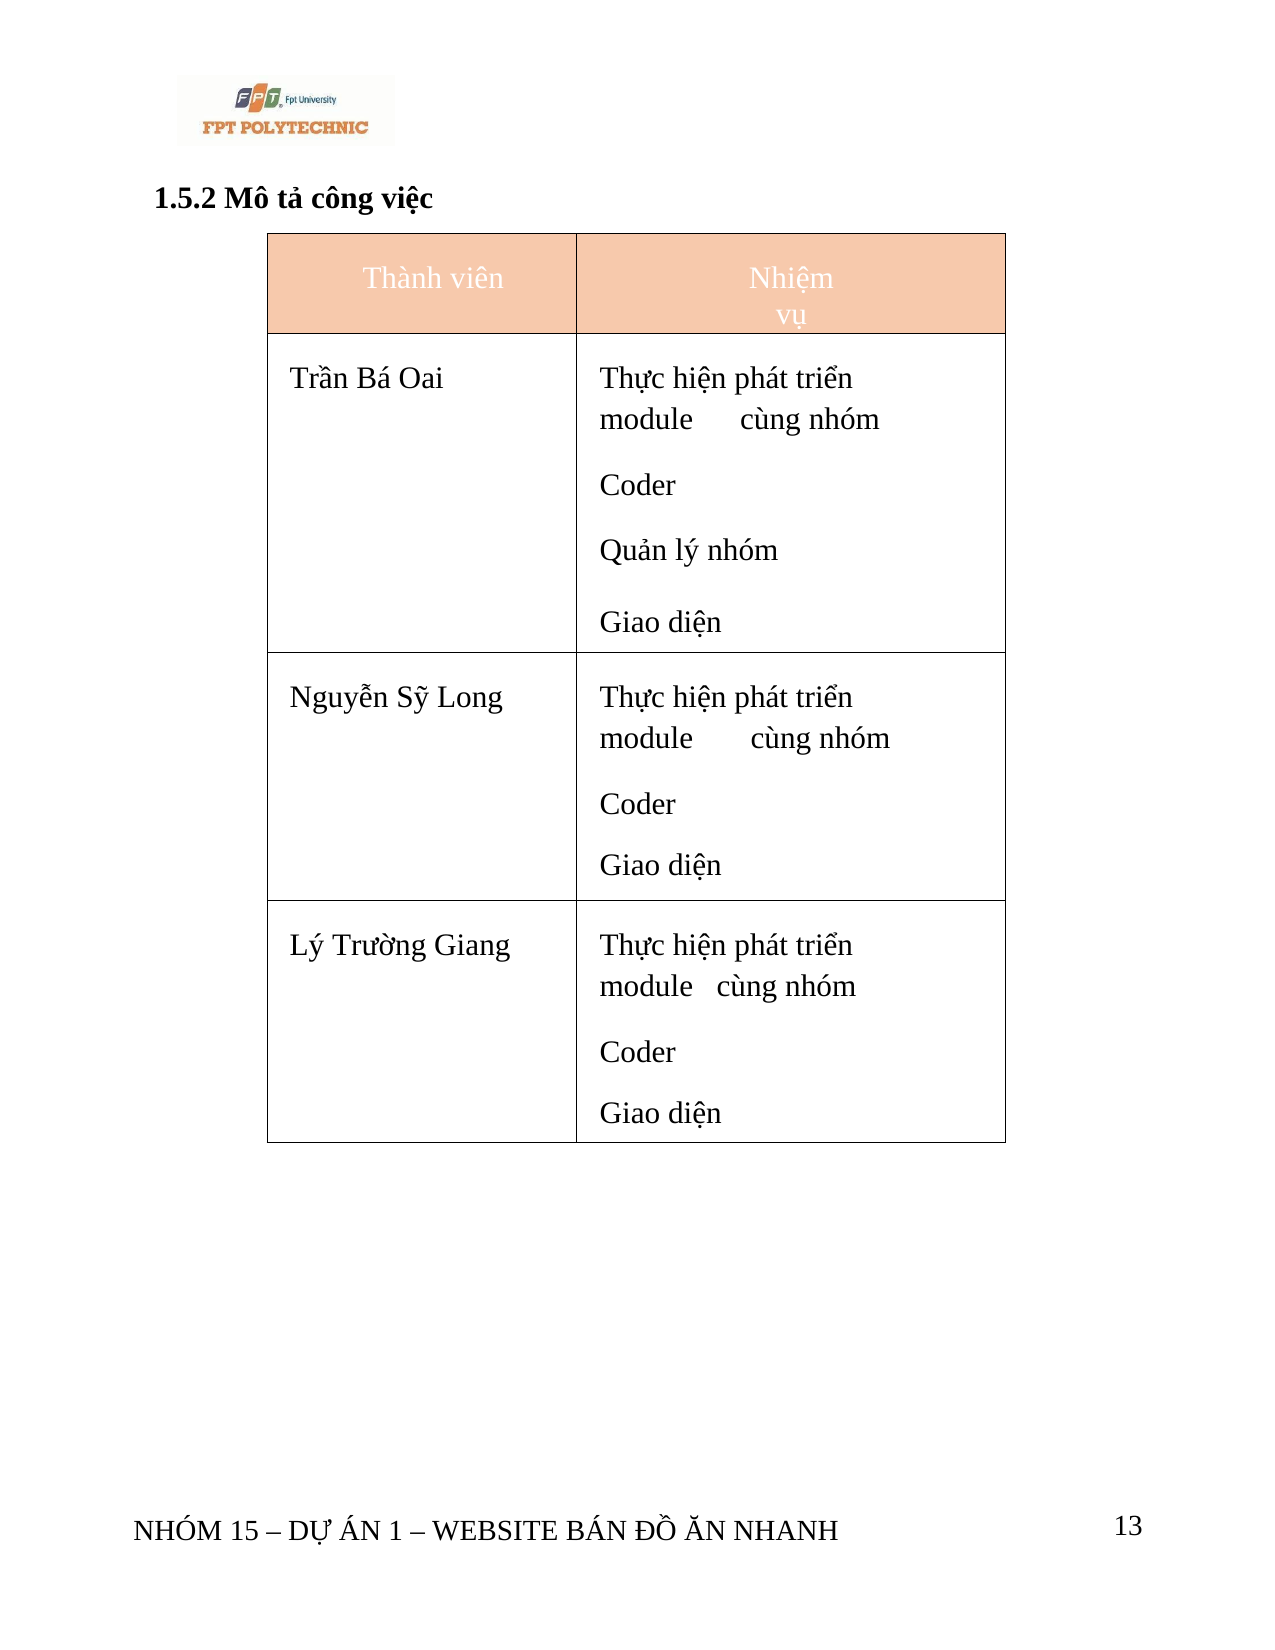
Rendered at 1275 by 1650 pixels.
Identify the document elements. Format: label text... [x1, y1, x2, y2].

table_cell Thực hiện phát triển module cùng nhóm Coder Giao diện [577, 653, 1005, 900]
table_cell Lý Trường Giang [268, 901, 576, 1142]
table_header Thành viên [268, 234, 576, 333]
table_cell Nguyễn Sỹ Long [268, 653, 576, 900]
table_cell Trần Bá Oai [268, 334, 576, 652]
subtitle 1.5.2 Mô tả công việc [154, 179, 1198, 215]
table_header Nhiệm vụ [577, 234, 1005, 333]
table_cell Thực hiện phát triển module cùng nhóm Coder Giao diện [577, 901, 1005, 1142]
picture [177, 75, 395, 146]
table_cell Thực hiện phát triển module cùng nhóm Coder Quản lý nhóm Giao diện [577, 334, 1005, 652]
